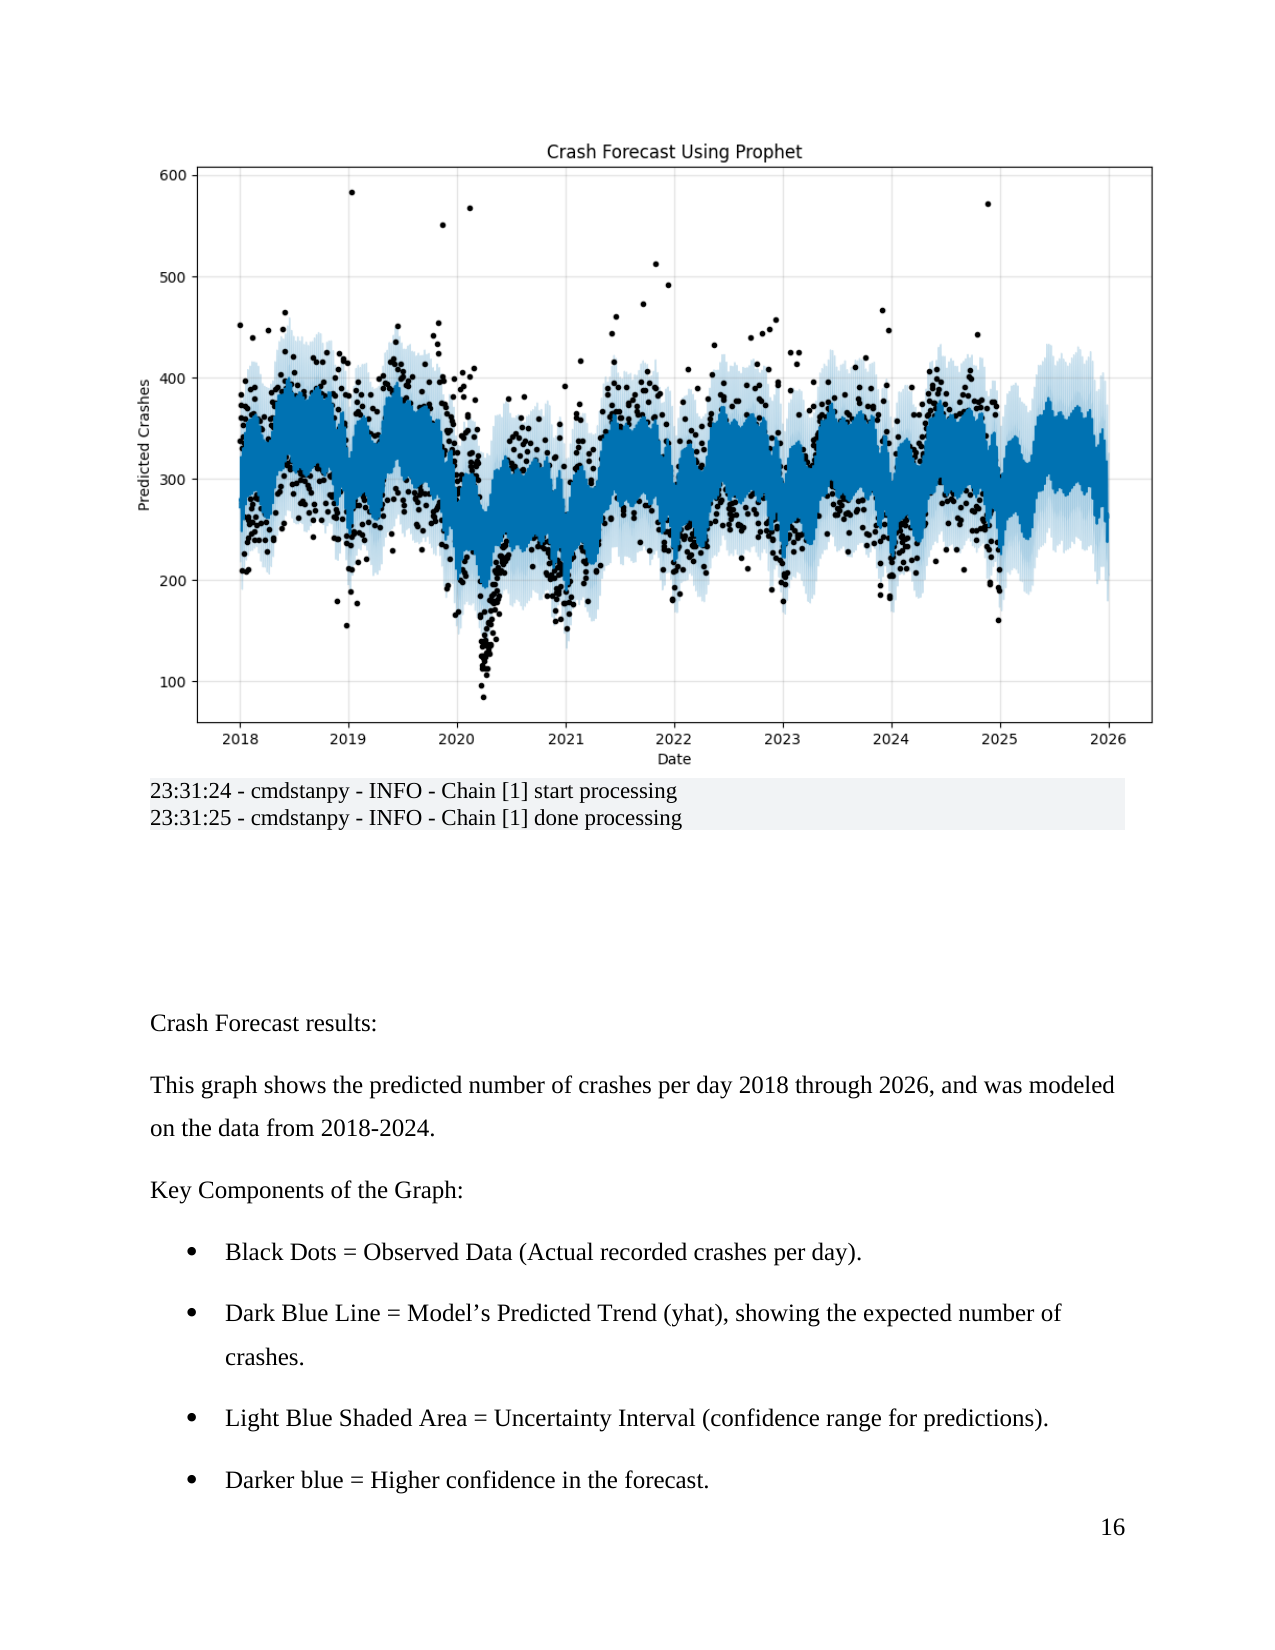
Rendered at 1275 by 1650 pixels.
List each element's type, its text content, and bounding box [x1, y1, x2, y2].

picture [128, 133, 1161, 778]
list Black Dots = Observed Data (Actual recorded crashes per day). [187, 1237, 1125, 1265]
text 23:31:24 - cmdstanpy - INFO - Chain [1] start processing 23:31:25 - cmdstanpy - INFO - Chain [1] done processing [150, 778, 1125, 830]
list Light Blue Shaded Area = Uncertainty Interval (confidence range for predictions). [187, 1403, 1125, 1432]
list Darker blue = Higher confidence in the forecast. [187, 1465, 1125, 1494]
text Crash Forecast results: [150, 1008, 1125, 1037]
text Key Components of the Graph: [150, 1175, 1125, 1203]
list Dark Blue Line = Model’s Predicted Trend (yhat), showing the expected number of crashes. [187, 1298, 1125, 1370]
text This graph shows the predicted number of crashes per day 2018 through 2026, and was modeled on the data from 2018-2024. [150, 1070, 1125, 1142]
